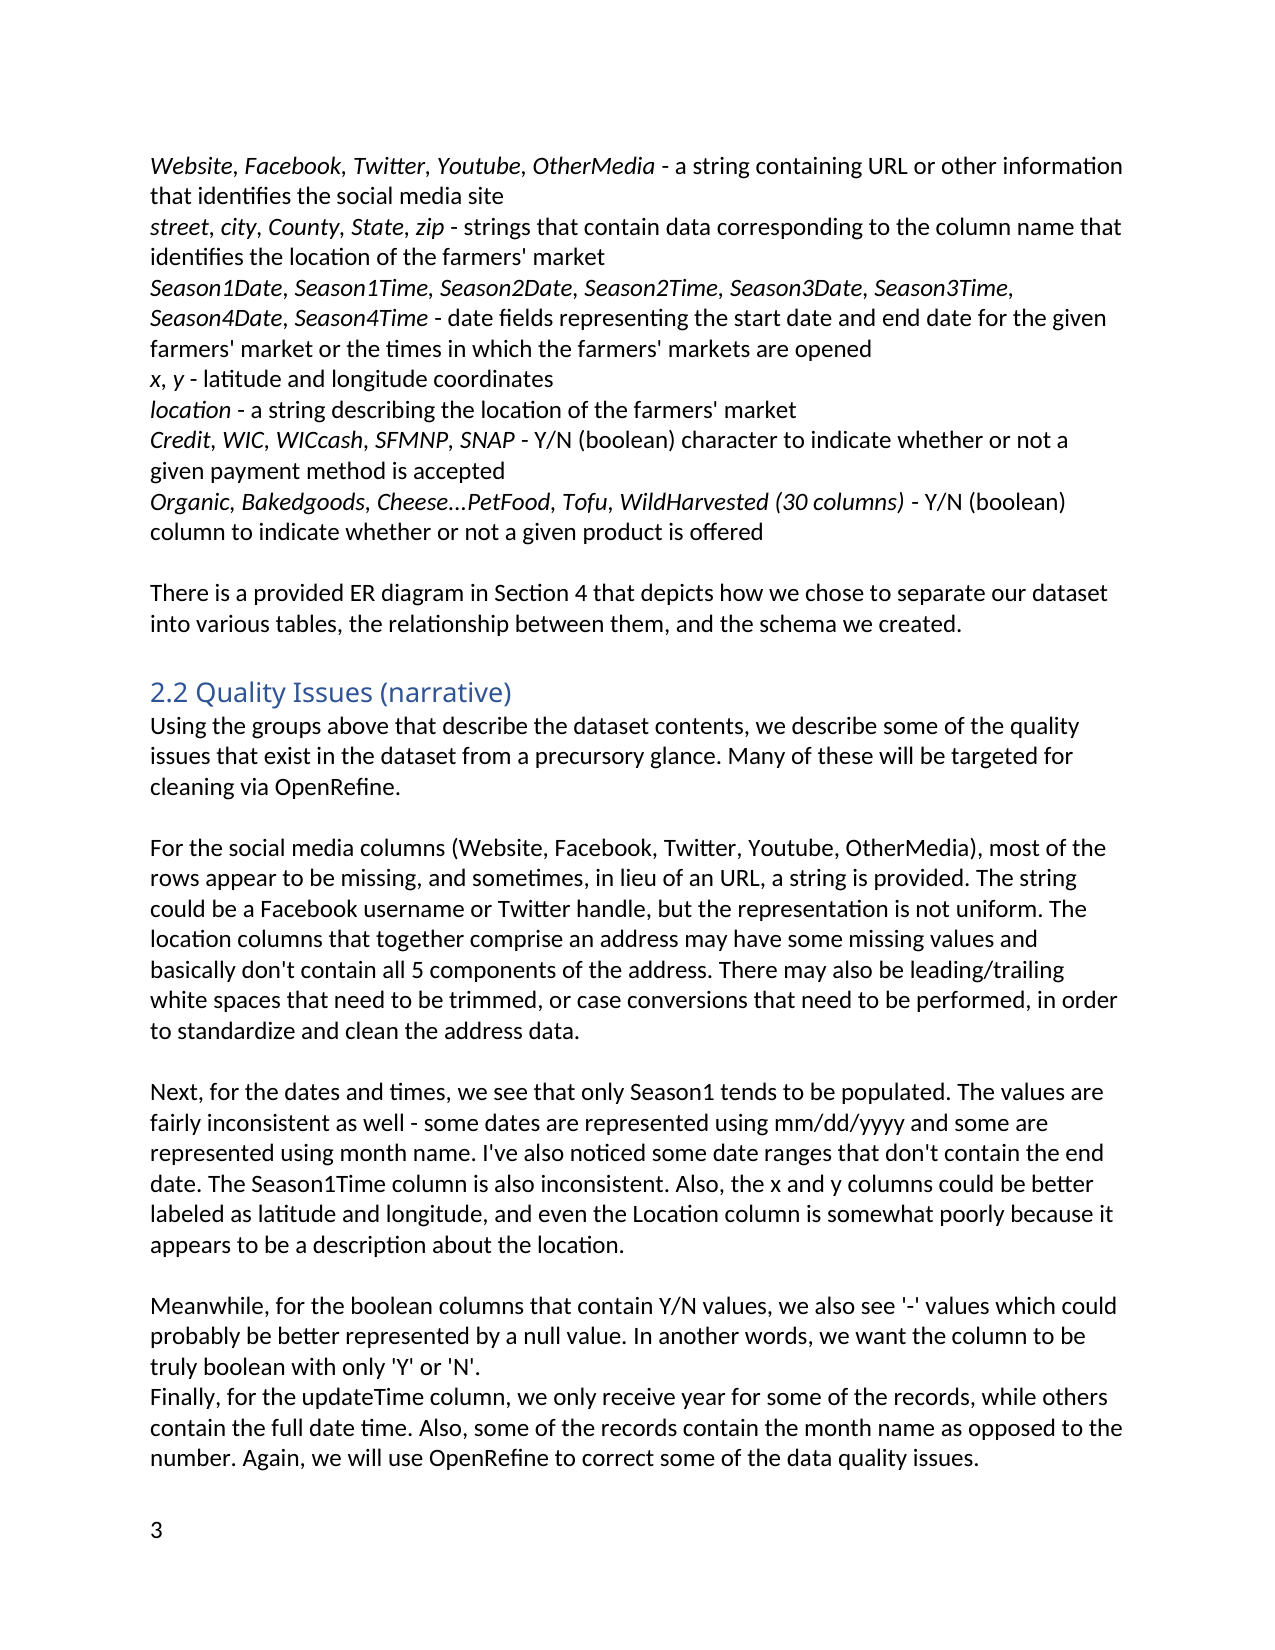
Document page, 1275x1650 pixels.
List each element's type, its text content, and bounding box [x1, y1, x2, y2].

text Finally, for the updateTime column, we only receive year for some of the records, while others contain the full date time. Also, some of the records contain the month name as opposed to the number. Again, we will use OpenRefine to correct some of the data quality issues. [150, 1381, 1125, 1473]
text Meanwhile, for the boolean columns that contain Y/N values, we also see '-' values which could probably be better represented by a null value. In another words, we want the column to be truly boolean with only 'Y' or 'N'. [150, 1290, 1125, 1381]
subtitle 2.2 Quality Issues (narrative) [150, 673, 1125, 710]
text Next, for the dates and times, we see that only Season1 tends to be populated. The values are fairly inconsistent as well - some dates are represented using mm/dd/yyyy and some are represented using month name. I've also noticed some date ranges that don't contain the end date. The Season1Time column is also inconsistent. Also, the x and y columns could be better labeled as latitude and longitude, and even the Location column is somewhat poorly because it appears to be a description about the location. [150, 1076, 1125, 1259]
text location - a string describing the location of the farmers' market [150, 394, 1125, 425]
text x, y - latitude and longitude coordinates [150, 364, 1125, 394]
text Using the groups above that describe the dataset contents, we describe some of the quality issues that exist in the dataset from a precursory glance. Many of these will be targeted for cleaning via OpenRefine. [150, 710, 1125, 801]
text Credit, WIC, WICcash, SFMNP, SNAP - Y/N (boolean) character to indicate whether or not a given payment method is accepted [150, 425, 1125, 486]
text Season1Date, Season1Time, Season2Date, Season2Time, Season3Date, Season3Time, Season4Date, Season4Time - date fields representing the start date and end date for the given farmers' market or the times in which the farmers' markets are opened [150, 272, 1125, 364]
text Organic, Bakedgoods, Cheese...PetFood, Tofu, WildHarvested (30 columns) - Y/N (boolean) column to indicate whether or not a given product is offered [150, 486, 1125, 547]
text Website, Facebook, Twitter, Youtube, OtherMedia - a string containing URL or other information that identifies the social media site [150, 150, 1125, 211]
text For the social media columns (Website, Facebook, Twitter, Youtube, OtherMedia), most of the rows appear to be missing, and sometimes, in lieu of an URL, a string is provided. The string could be a Facebook username or Twitter handle, but the representation is not uniform. The location columns that together comprise an address may have some missing values and basically don't contain all 5 components of the address. There may also be leading/trailing white spaces that need to be trimmed, or case conversions that need to be performed, in order to standardize and clean the address data. [150, 832, 1125, 1046]
text street, city, County, State, zip - strings that contain data corresponding to the column name that identifies the location of the farmers' market [150, 211, 1125, 272]
text There is a provided ER diagram in Section 4 that depicts how we chose to separate our dataset into various tables, the relationship between them, and the schema we created. [150, 577, 1125, 638]
